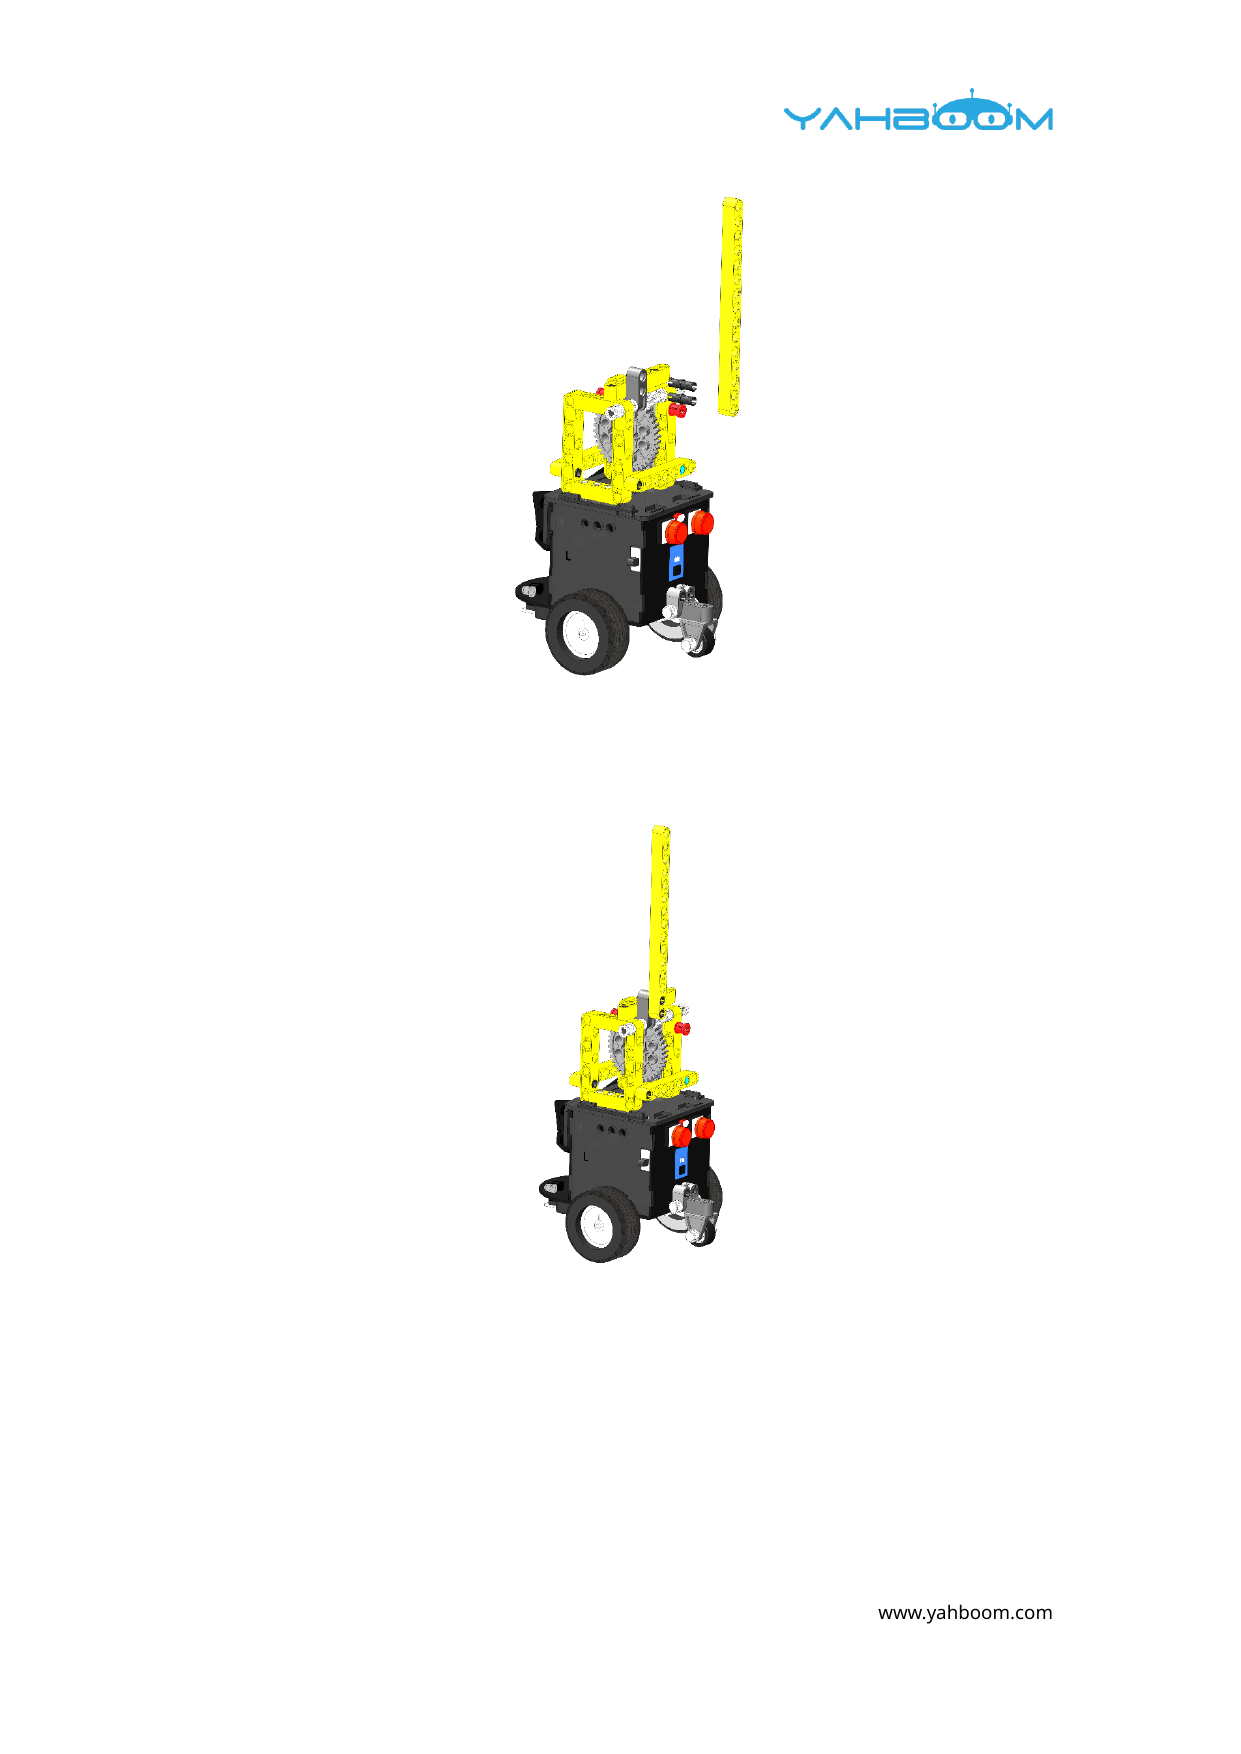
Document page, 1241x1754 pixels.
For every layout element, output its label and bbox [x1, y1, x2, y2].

picture [784, 88, 1053, 130]
picture [187, 744, 1053, 1305]
picture [187, 159, 1053, 720]
